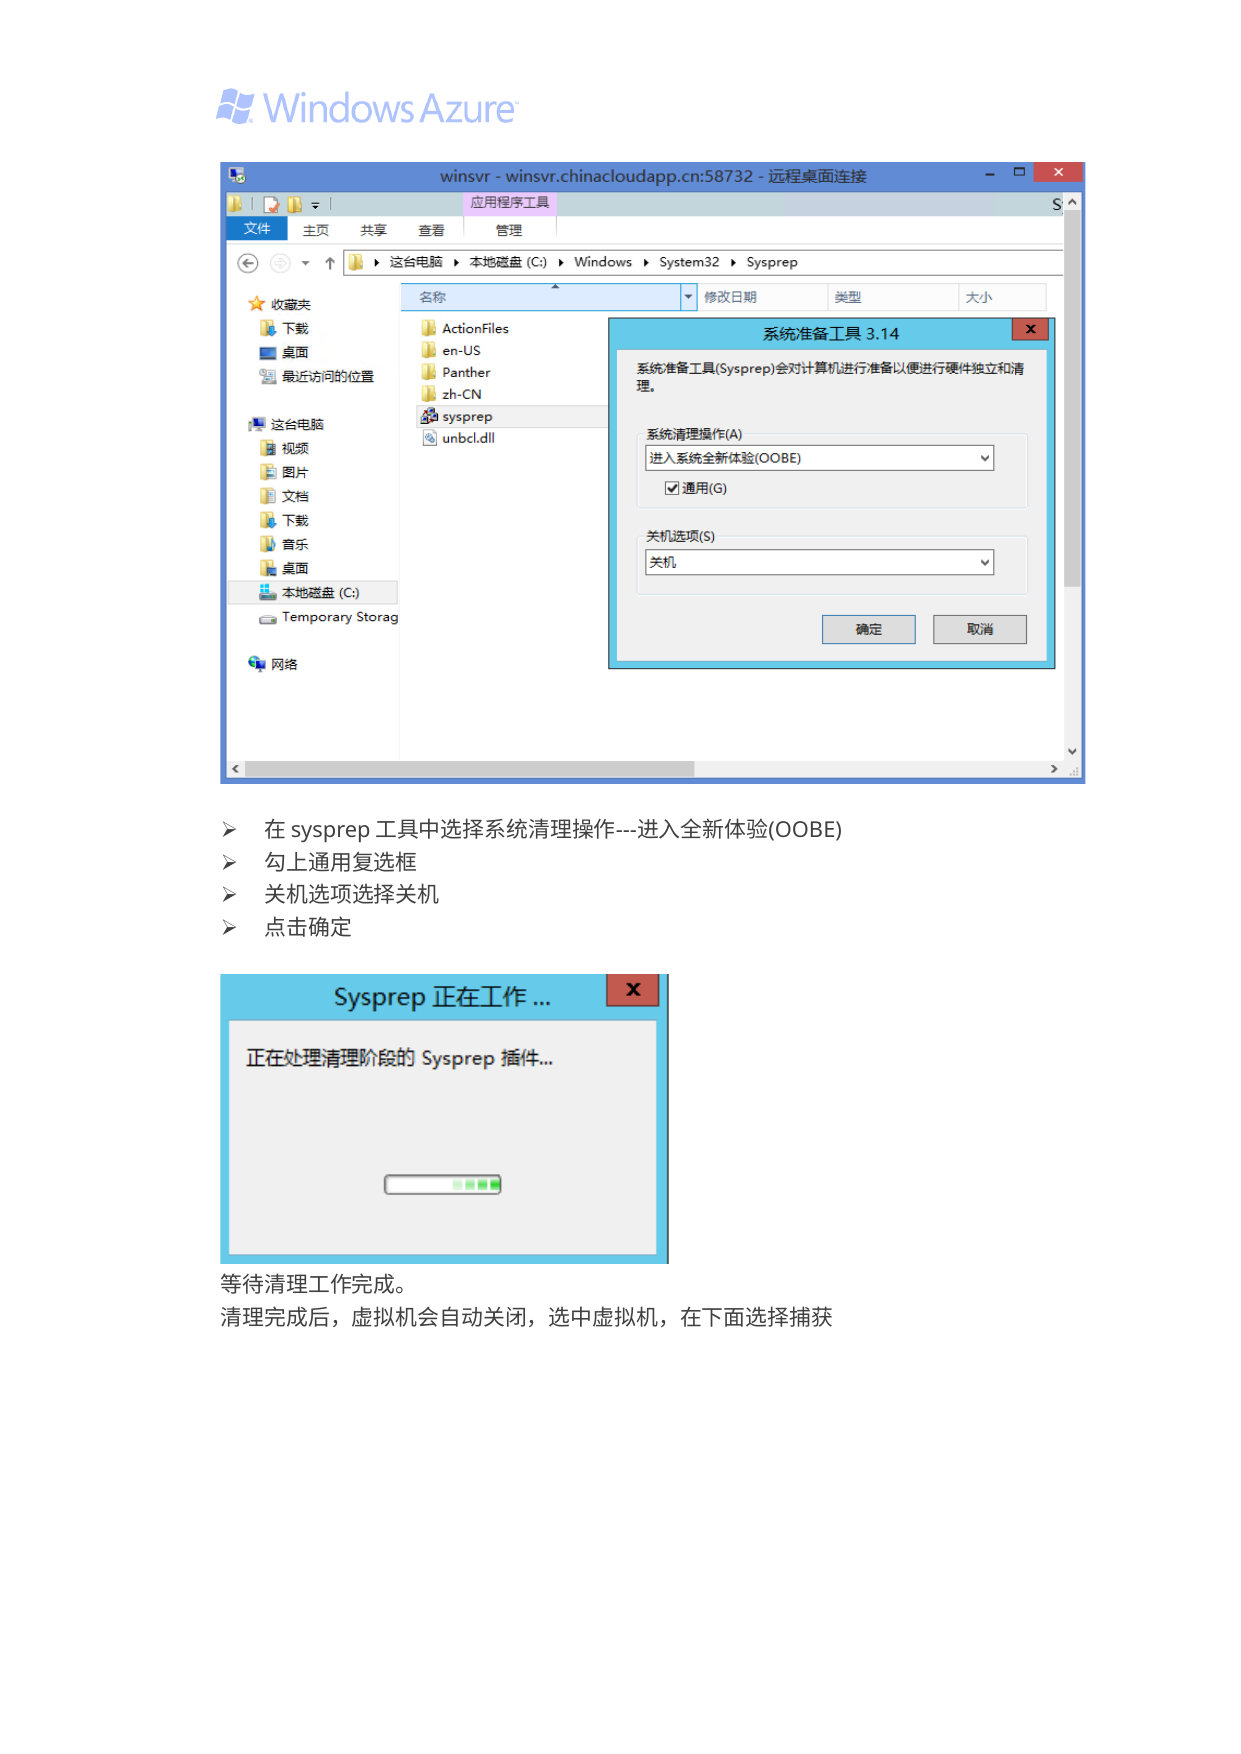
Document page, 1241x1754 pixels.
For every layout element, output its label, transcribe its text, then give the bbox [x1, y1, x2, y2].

list 在sysprep工具中选择系统清理操作---进入全新体验(OOBE) [221, 812, 1053, 844]
picture [220, 162, 1086, 784]
list 勾上通用复选框 [221, 844, 1053, 877]
picture [220, 974, 669, 1264]
list 关机选项选择关机 [221, 877, 1053, 909]
text 等待清理工作完成。 [187, 1267, 1053, 1299]
text 清理完成后，虚拟机会自动关闭，选中虚拟机，在下面选择捕获 [187, 1299, 1053, 1332]
list 点击确定 [221, 909, 1053, 942]
